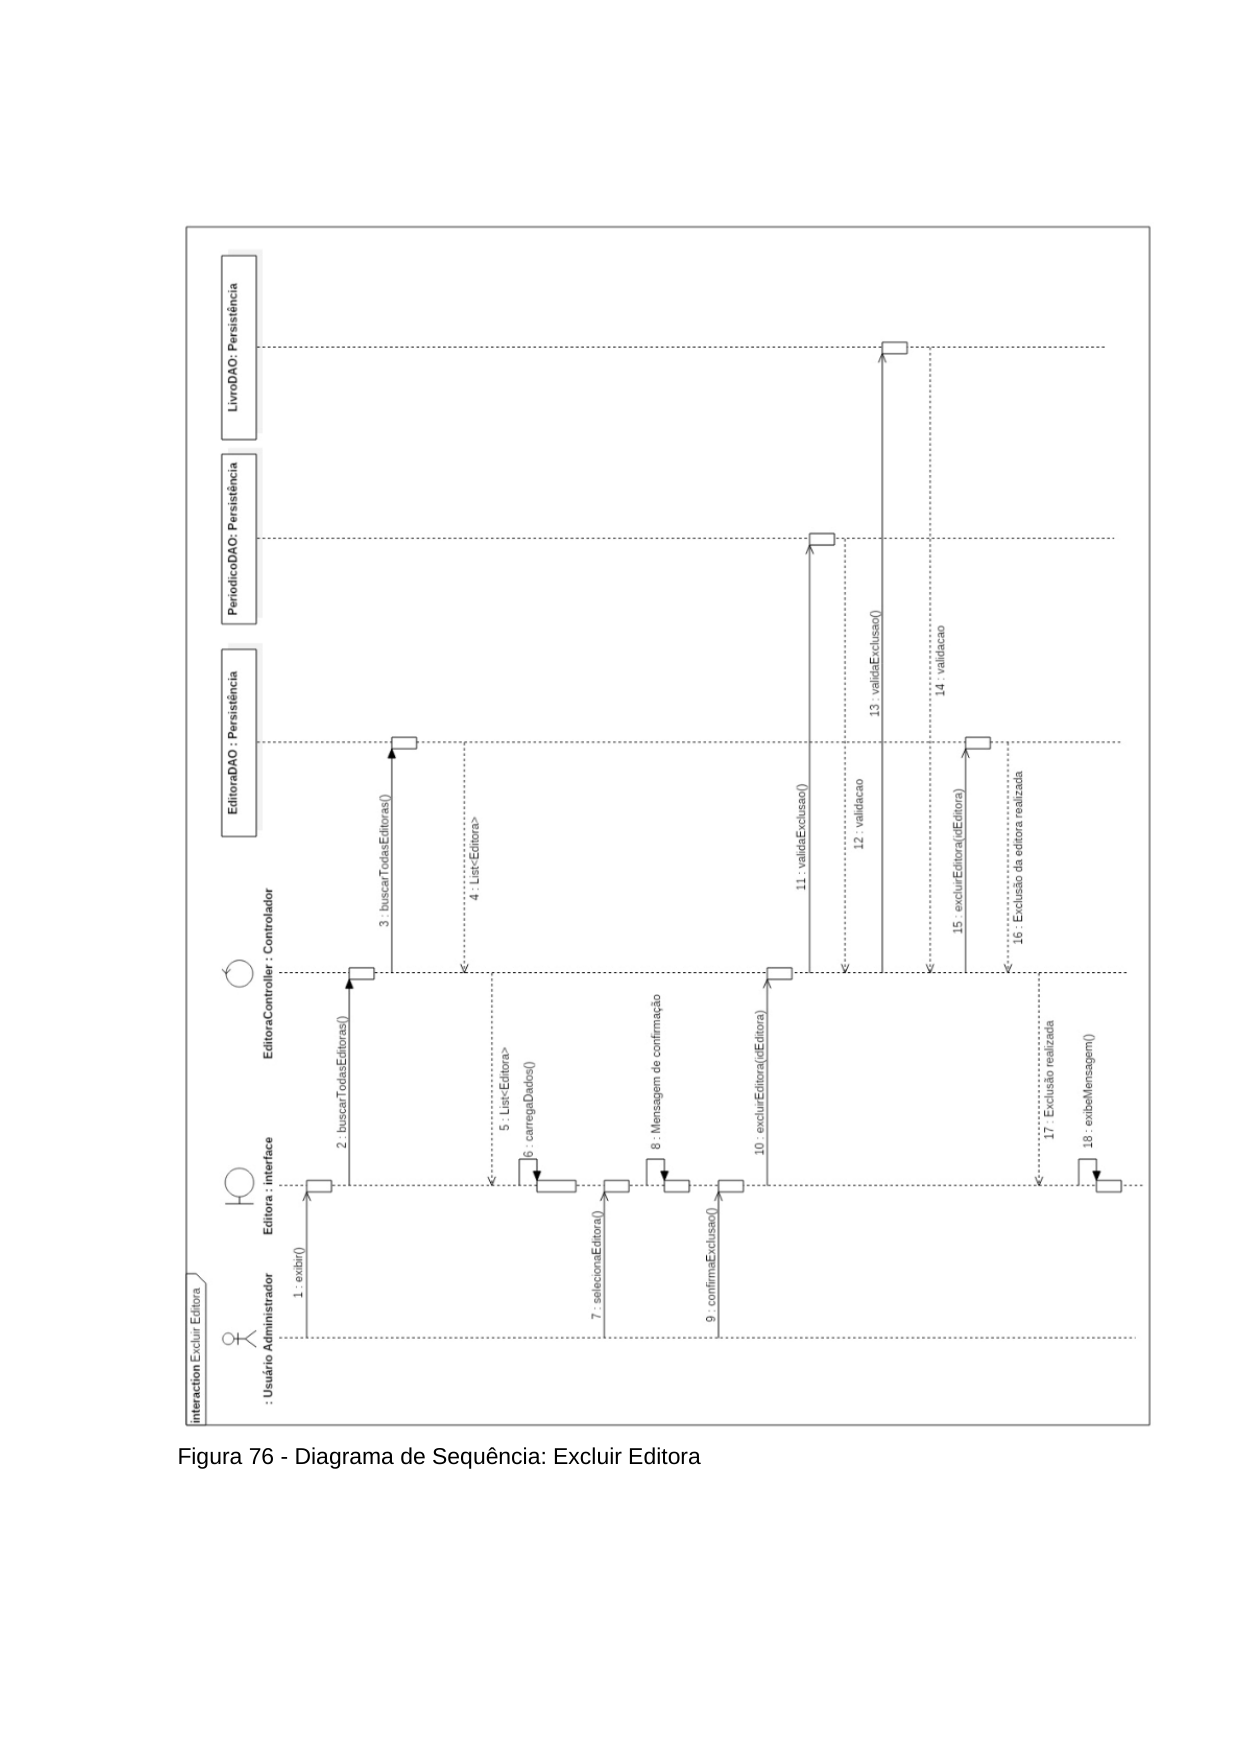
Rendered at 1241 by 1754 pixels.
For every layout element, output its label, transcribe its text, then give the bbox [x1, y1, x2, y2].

picture [179, 222, 1154, 1429]
text Figura 76 - Diagrama de Sequência: Excluir Editora [177, 1443, 1122, 1470]
